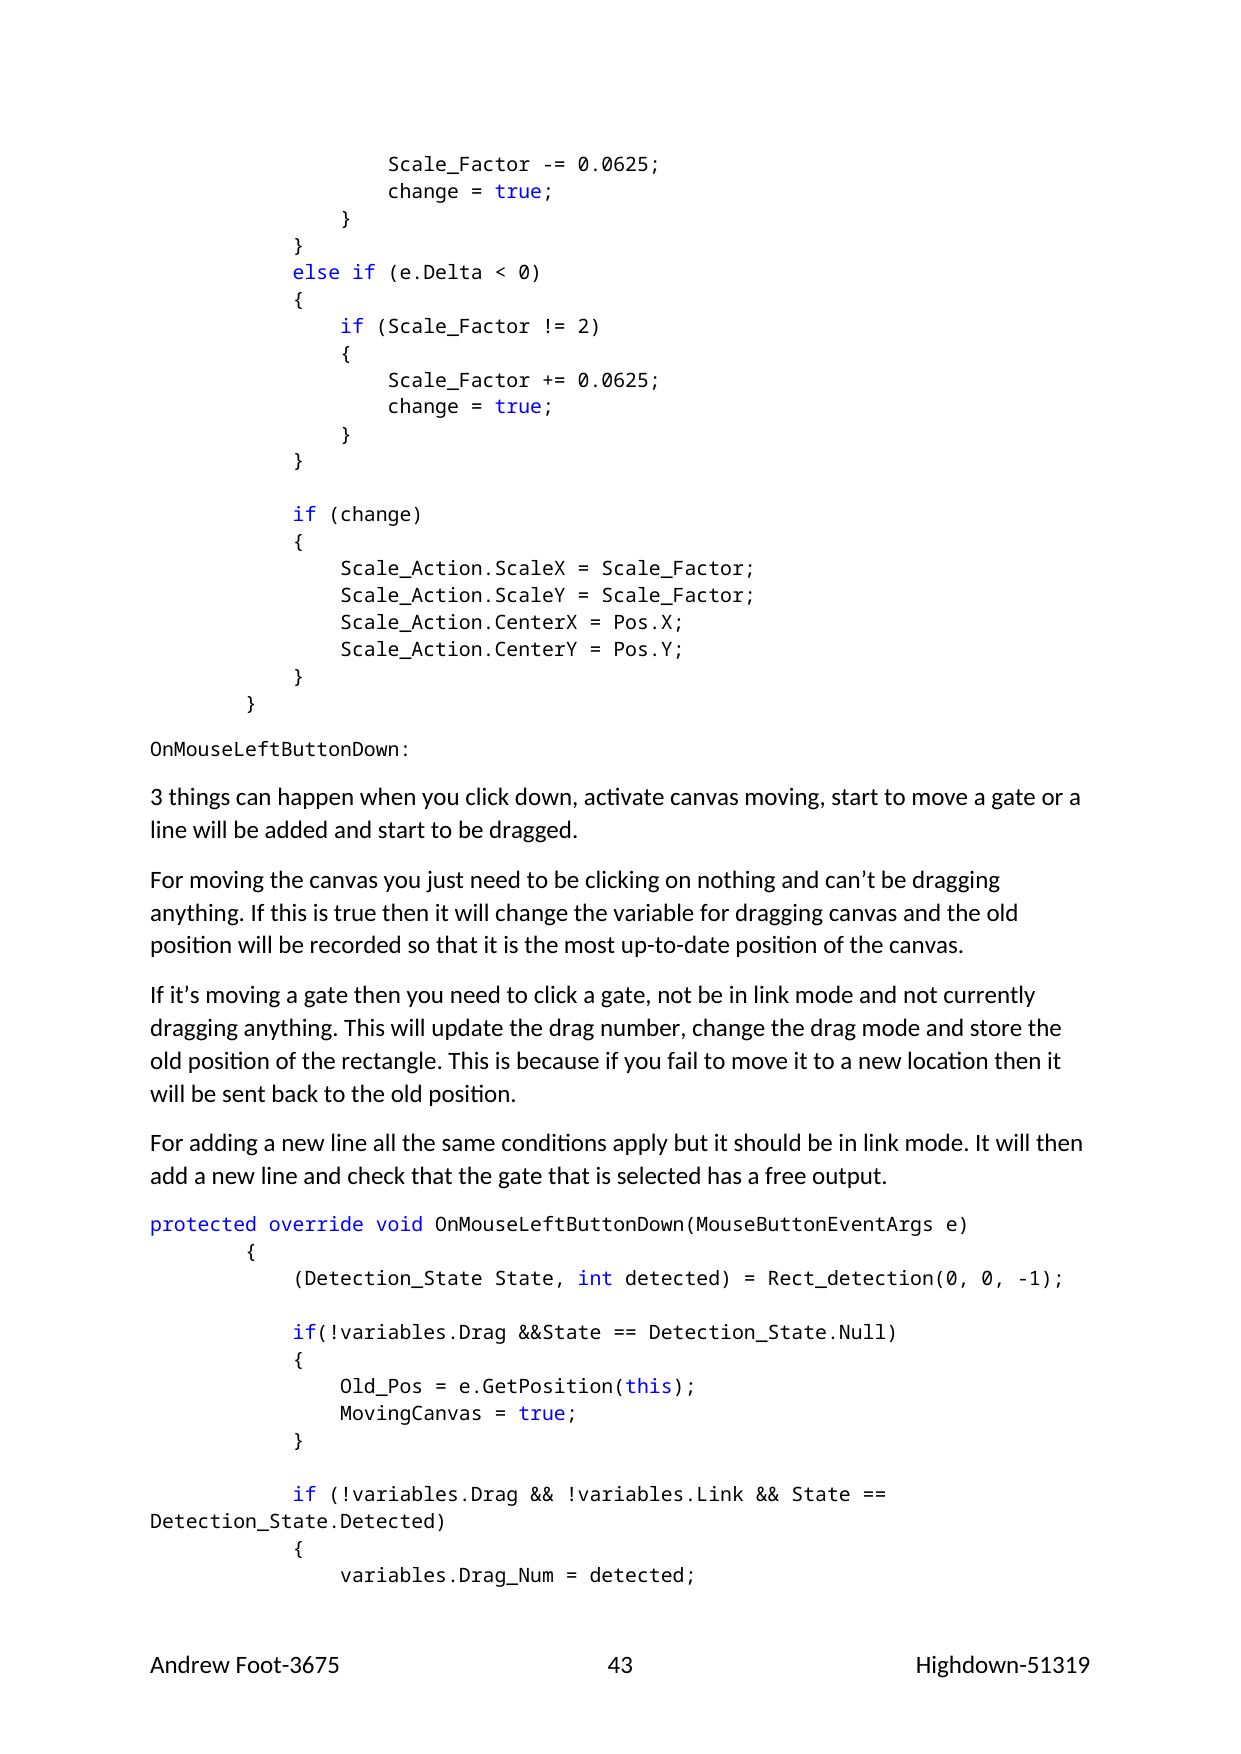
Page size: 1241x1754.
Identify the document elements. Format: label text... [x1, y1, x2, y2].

text if (Scale_Factor != 2) [150, 312, 1090, 339]
text } [150, 204, 1090, 231]
text (Detection_State State, int detected) = Rect_detection(0, 0, -1); [150, 1264, 1090, 1291]
text Scale_Factor -= 0.0625; [150, 150, 1090, 177]
text if (!variables.Drag && !variables.Link && State == Detection_State.Detected) [150, 1480, 1090, 1534]
text change = true; [150, 177, 1090, 204]
text MovingCanvas = true; [150, 1399, 1090, 1426]
text For adding a new line all the same conditions apply but it should be in link mode. It will then add a new line and check that the gate that is selected has a free output. [150, 1128, 1090, 1191]
text if(!variables.Drag &&State == Detection_State.Null) [150, 1318, 1090, 1345]
text } [150, 231, 1090, 258]
text { [150, 1534, 1090, 1561]
text 3 things can happen when you click down, activate canvas moving, start to move a gate or a line will be added and start to be dragged. [150, 781, 1090, 845]
text Scale_Action.CenterX = Pos.X; [150, 609, 1090, 636]
text { [150, 528, 1090, 555]
text Old_Pos = e.GetPosition(this); [150, 1372, 1090, 1399]
text { [150, 285, 1090, 312]
text protected override void OnMouseLeftButtonDown(MouseButtonEventArgs e) [150, 1210, 1090, 1237]
text } [150, 420, 1090, 447]
text } [150, 663, 1090, 689]
text } [150, 447, 1090, 474]
text OnMouseLeftButtonDown: [150, 735, 1090, 762]
text variables.Drag_Num = detected; [150, 1561, 1090, 1588]
text { [150, 1345, 1090, 1372]
text Scale_Action.CenterY = Pos.Y; [150, 636, 1090, 663]
text { [150, 1237, 1090, 1264]
text } [150, 689, 1090, 717]
text Scale_Action.ScaleY = Scale_Factor; [150, 582, 1090, 609]
text change = true; [150, 393, 1090, 420]
text } [150, 1426, 1090, 1453]
text Scale_Factor += 0.0625; [150, 366, 1090, 393]
text If it’s moving a gate then you need to click a gate, not be in link mode and not currently dragging anything. This will update the drag number, change the drag mode and store the old position of the rectangle. This is because if you fail to move it to a new location then it will be sent back to the old position. [150, 979, 1090, 1108]
text Scale_Action.ScaleX = Scale_Factor; [150, 555, 1090, 582]
text For moving the canvas you just need to be clicking on nothing and can’t be dragging anything. If this is true then it will change the variable for dragging canvas and the old position will be recorded so that it is the most up-to-date position of the canvas. [150, 864, 1090, 960]
text else if (e.Delta < 0) [150, 258, 1090, 285]
text { [150, 339, 1090, 366]
text if (change) [150, 501, 1090, 528]
